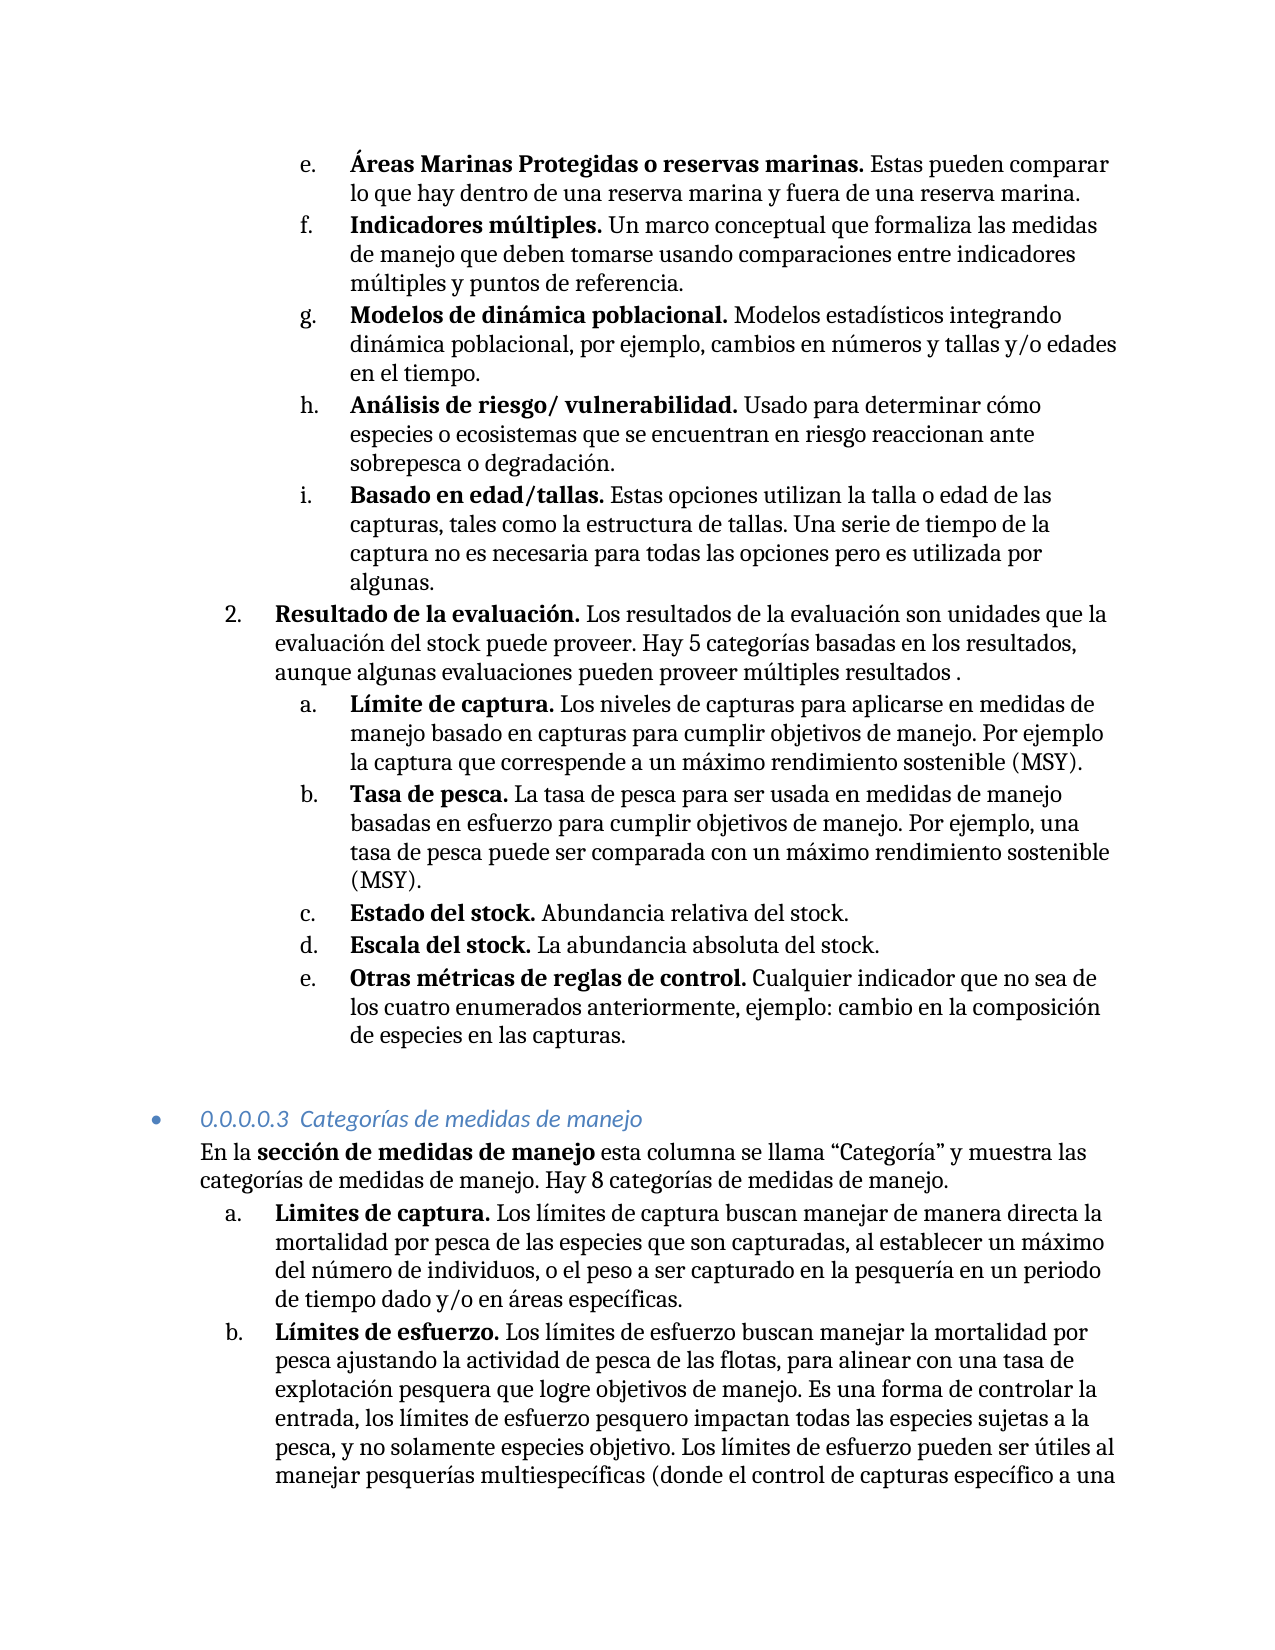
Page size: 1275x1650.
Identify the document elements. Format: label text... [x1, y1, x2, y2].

list Modelos de dinámica poblacional. Modelos estadísticos integrando dinámica poblacional, por ejemplo, cambios en números y tallas y/o edades en el tiempo. [300, 301, 1125, 387]
list Límite de captura. Los niveles de capturas para aplicarse en medidas de manejo basado en capturas para cumplir objetivos de manejo. Por ejemplo la captura que correspende a un máximo rendimiento sostenible (MSY). [300, 690, 1125, 776]
list Análisis de riesgo/ vulnerabilidad. Usado para determinar cómo especies o ecosistemas que se encuentran en riesgo reaccionan ante sobrepesca o degradación. [300, 391, 1125, 477]
list Estado del stock. Abundancia relativa del stock. [300, 899, 1125, 927]
list Resultado de la evaluación. Los resultados de la evaluación son unidades que la evaluación del stock puede proveer. Hay 5 categorías basadas en los resultados, aunque algunas evaluaciones pueden proveer múltiples resultados . [225, 600, 1125, 686]
list Limites de captura. Los límites de captura buscan manejar de manera directa la mortalidad por pesca de las especies que son capturadas, al establecer un máximo del número de individuos, o el peso a ser capturado en la pesquería en un periodo de tiempo dado y/o en áreas específicas. [225, 1199, 1125, 1314]
list Escala del stock. La abundancia absoluta del stock. [300, 931, 1125, 960]
list En la sección de medidas de manejo esta columna se llama “Categoría” y muestra las categorías de medidas de manejo. Hay 8 categorías de medidas de manejo. [150, 1138, 1125, 1195]
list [225, 1318, 1125, 1490]
list Otras métricas de reglas de control. Cualquier indicador que no sea de los cuatro enumerados anteriormente, ejemplo: cambio en la composición de especies en las capturas. [300, 964, 1125, 1050]
list Indicadores múltiples. Un marco conceptual que formaliza las medidas de manejo que deben tomarse usando comparaciones entre indicadores múltiples y puntos de referencia. [300, 211, 1125, 297]
list Áreas Marinas Protegidas o reservas marinas. Estas pueden comparar lo que hay dentro de una reserva marina y fuera de una reserva marina. [300, 150, 1125, 207]
list Tasa de pesca. La tasa de pesca para ser usada en medidas de manejo basadas en esfuerzo para cumplir objetivos de manejo. Por ejemplo, una tasa de pesca puede ser comparada con un máximo rendimiento sostenible (MSY). [300, 780, 1125, 895]
list Basado en edad/tallas. Estas opciones utilizan la talla o edad de las capturas, tales como la estructura de tallas. Una serie de tiempo de la captura no es necesaria para todas las opciones pero es utilizada por algunas. [300, 481, 1125, 596]
subtitle 0.0.0.0.3 Categorías de medidas de manejo [150, 1103, 1125, 1134]
